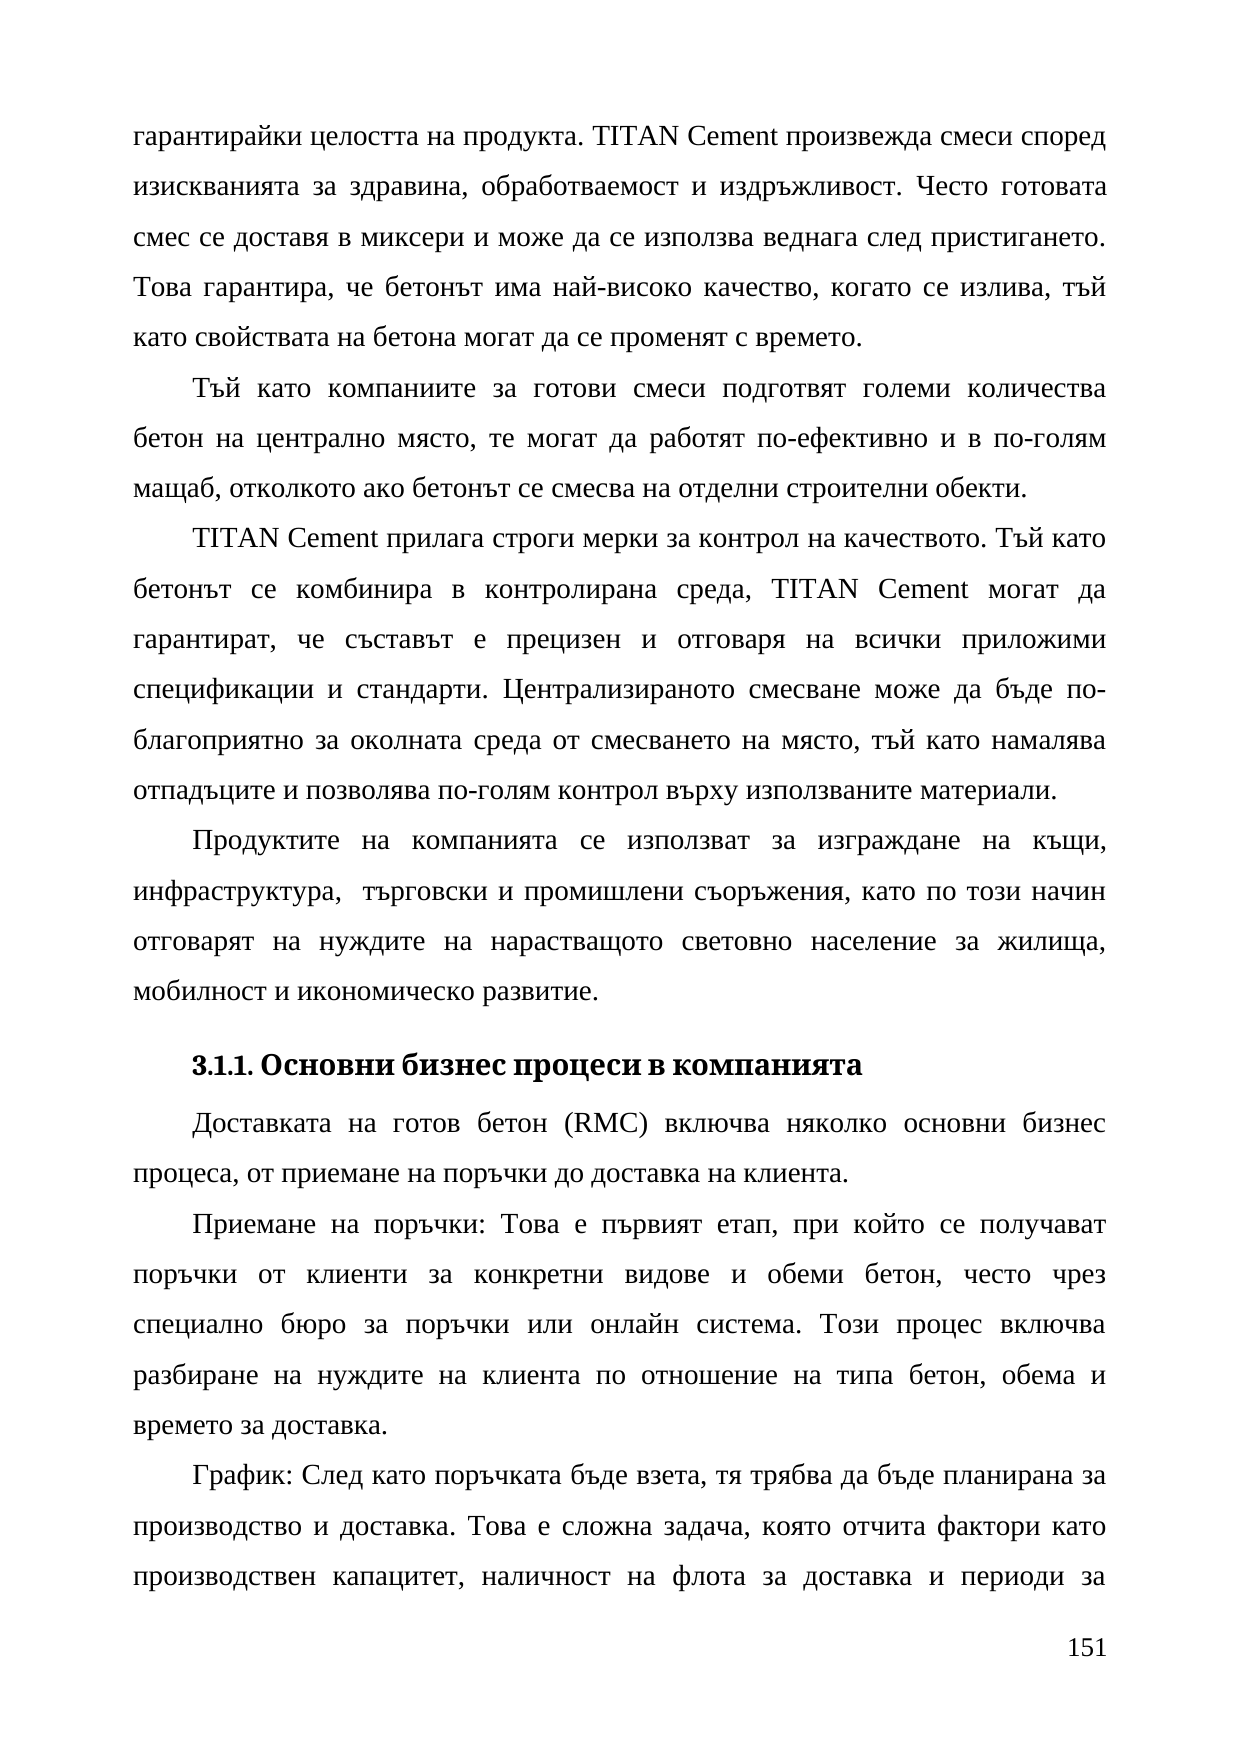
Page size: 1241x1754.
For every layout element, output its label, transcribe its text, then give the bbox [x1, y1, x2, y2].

text Продуктите на компанията се използват за изграждане на къщи, инфраструктура, търговски и промишлени съоръжения, като по този начин отговарят на нуждите на нарастващото световно население за жилища, мобилност и икономическо развитие. [133, 822, 1107, 1007]
text Тъй като компаниите за готови смеси подготвят големи количества бетон на централно място, те могат да работят по-ефективно и в по-голям мащаб, отколкото ако бетонът се смесва на отделни строителни обекти. [133, 370, 1107, 504]
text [133, 1457, 1107, 1592]
text Доставката на готов бетон (RMC) включва няколко основни бизнес процеса, от приемане на поръчки до доставка на клиента. [133, 1105, 1107, 1189]
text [133, 118, 1107, 353]
text TITAN Cement прилага строги мерки за контрол на качеството. Тъй като бетонът се комбинира в контролирана среда, TITAN Cement могат да гарантират, че съставът е прецизен и отговаря на всички приложими спецификации и стандарти. Централизираното смесване може да бъде по-благоприятно за околната среда от смесването на място, тъй като намалява отпадъците и позволява по-голям контрол върху използваните материали. [133, 521, 1107, 806]
subtitle 3.1.1. Основни бизнес процеси в компанията [133, 1049, 1107, 1082]
text Приемане на поръчки: Това е първият етап, при който се получават поръчки от клиенти за конкретни видове и обеми бетон, често чрез специално бюро за поръчки или онлайн система. Този процес включва разбиране на нуждите на клиента по отношение на типа бетон, обема и времето за доставка. [133, 1206, 1107, 1441]
